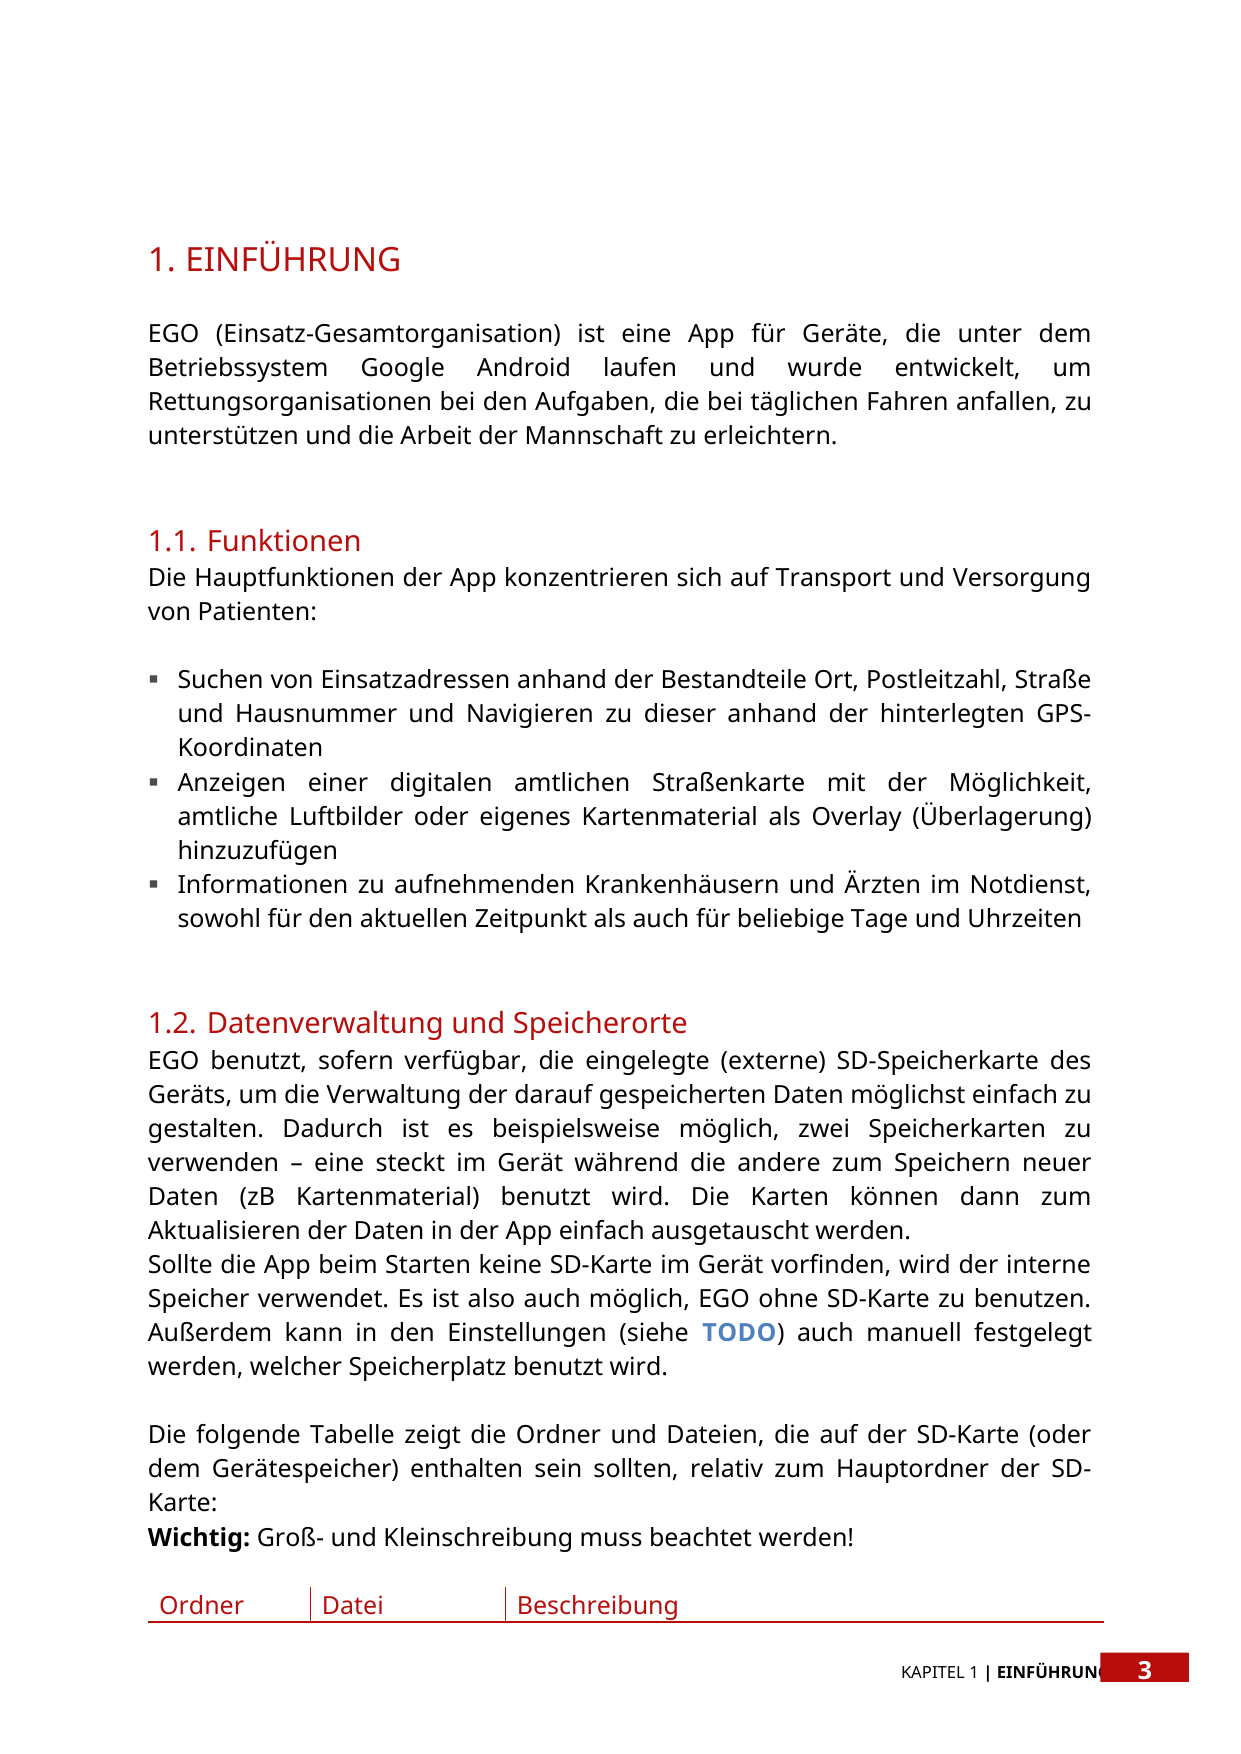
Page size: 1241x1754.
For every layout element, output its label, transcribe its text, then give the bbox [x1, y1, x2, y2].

text Suchen von Einsatzadressen anhand der Bestandteile Ort, Postleitzahl, Straße und Hausnummer und Navigieren zu dieser anhand der hinterlegten GPS-Koordinaten [148, 662, 1093, 764]
text Die Hauptfunktionen der App konzentrieren sich auf Transport und Versorgung von Patienten: [148, 560, 1093, 628]
subtitle Funktionen [148, 520, 1093, 560]
text Informationen zu aufnehmenden Krankenhäusern und Ärzten im Notdienst, sowohl für den aktuellen Zeitpunkt als auch für beliebige Tage und Uhrzeiten [148, 866, 1093, 934]
text Sollte die App beim Starten keine SD-Karte im Gerät vorfinden, wird der interne Speicher verwendet. Es ist also auch möglich, EGO ohne SD-Karte zu benutzen. Außerdem kann in den Einstellungen (siehe TODO) auch manuell festgelegt werden, welcher Speicherplatz benutzt wird. [148, 1247, 1093, 1383]
subtitle Datenverwaltung und Speicherorte [148, 1003, 1093, 1042]
text Die folgende Tabelle zeigt die Ordner und Dateien, die auf der SD-Karte (oder dem Gerätespeicher) enthalten sein sollten, relativ zum Hauptordner der SD-Karte: [148, 1417, 1093, 1519]
table_header Beschreibung [506, 1587, 1104, 1621]
text Wichtig: Groß- und Kleinschreibung muss beachtet werden! [148, 1519, 1093, 1553]
table_header Datei [311, 1587, 505, 1621]
text EGO benutzt, sofern verfügbar, die eingelegte (externe) SD-Speicherkarte des Geräts, um die Verwaltung der darauf gespeicherten Daten möglichst einfach zu gestalten. Dadurch ist es beispielsweise möglich, zwei Speicherkarten zu verwenden – eine steckt im Gerät während die andere zum Speichern neuer Daten (zB Kartenmaterial) benutzt wird. Die Karten können dann zum Aktualisieren der Daten in der App einfach ausgetauscht werden. [148, 1042, 1093, 1247]
text EGO (Einsatz-Gesamtorganisation) ist eine App für Geräte, die unter dem Betriebssystem Google Android laufen und wurde entwickelt, um Rettungsorganisationen bei den Aufgaben, die bei täglichen Fahren anfallen, zu unterstützen und die Arbeit der Mannschaft zu erleichtern. [148, 316, 1093, 452]
subtitle EINFÜHRUNG [148, 236, 1093, 282]
text Anzeigen einer digitalen amtlichen Straßenkarte mit der Möglichkeit, amtliche Luftbilder oder eigenes Kartenmaterial als Overlay (Überlagerung) hinzuzufügen [148, 764, 1093, 866]
table_header Ordner [148, 1587, 310, 1621]
